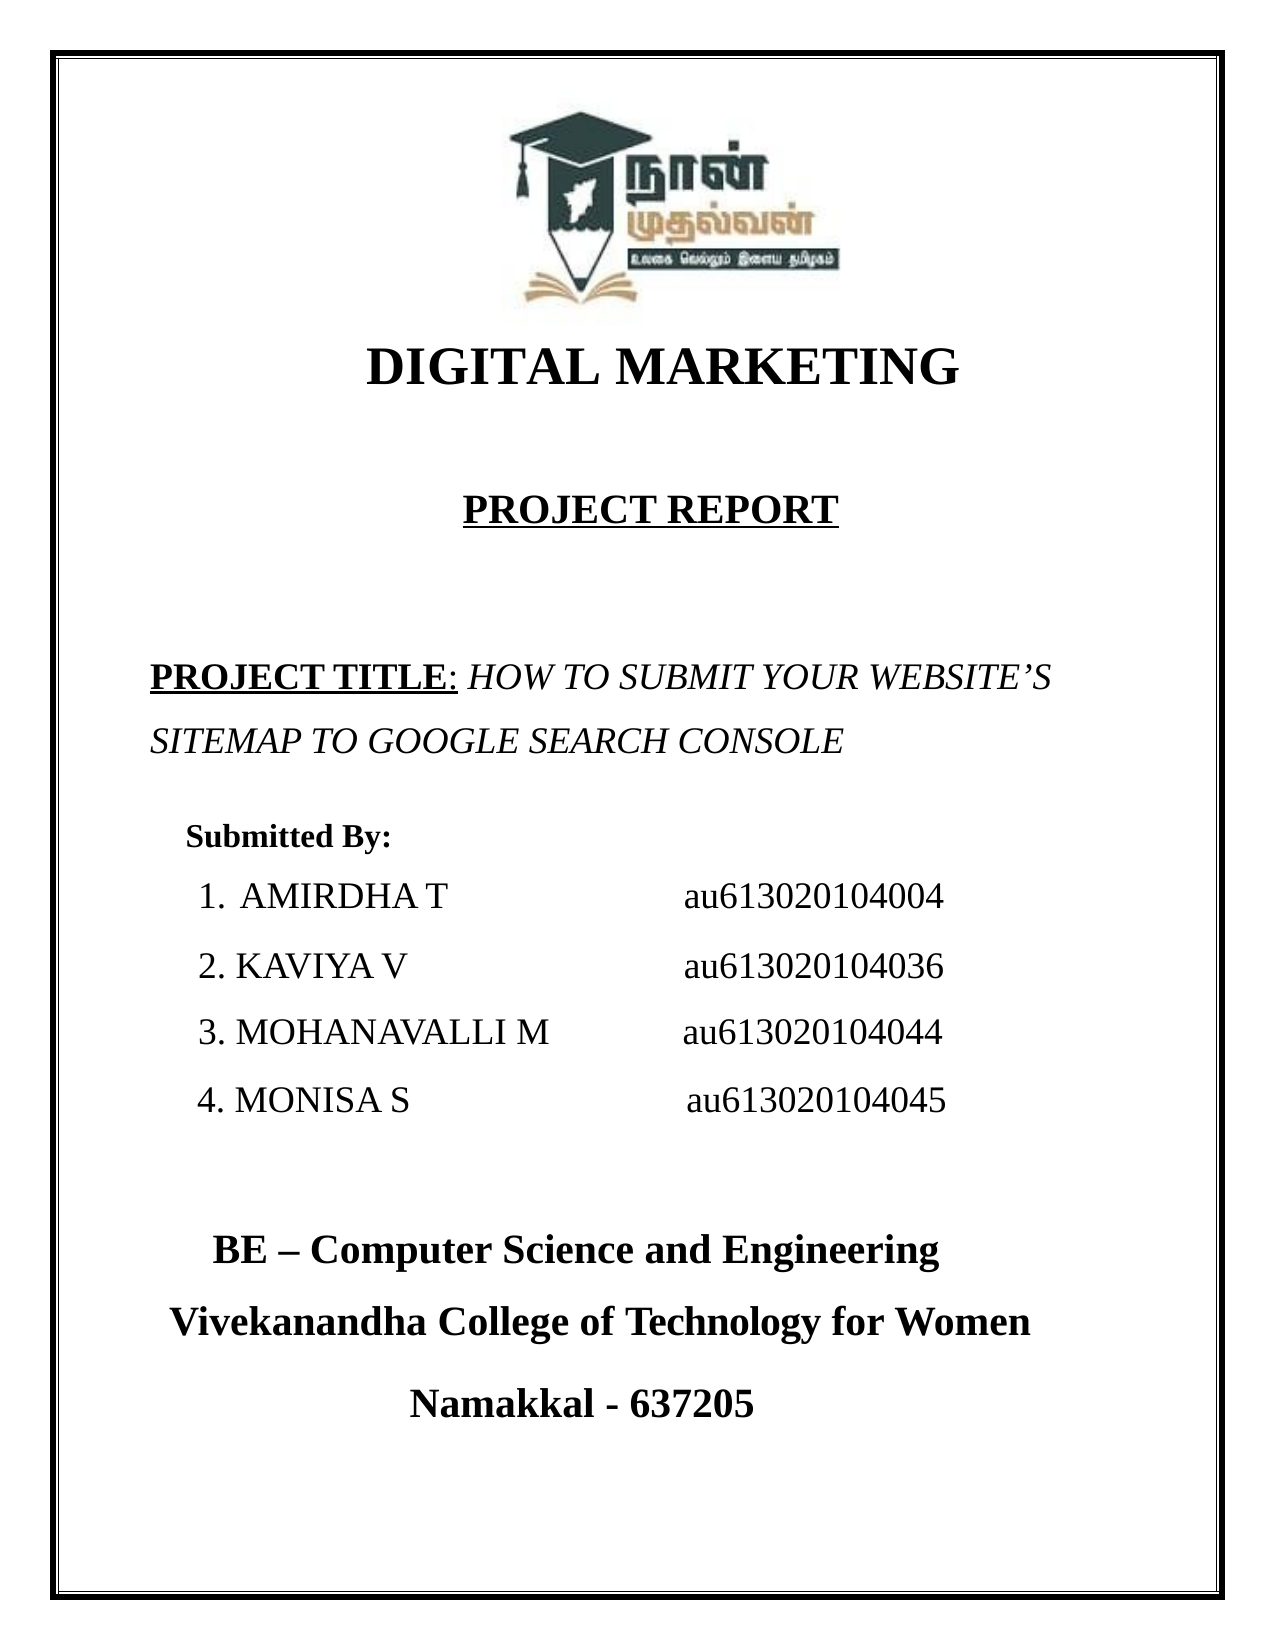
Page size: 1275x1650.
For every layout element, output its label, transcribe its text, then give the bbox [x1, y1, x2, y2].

text BE – Computer Science and Engineering [150, 1225, 1101, 1273]
text PROJECT TITLE: HOW TO SUBMIT YOUR WEBSITE’S SITEMAP TO GOOGLE SEARCH CONSOLE [150, 654, 1125, 762]
subtitle Submitted By: [185, 816, 1125, 854]
text 3. MOHANAVALLI M au613020104044 [198, 1009, 1125, 1052]
text 2. KAVIYA V au613020104036 [198, 943, 1125, 986]
title DIGITAL MARKETING [150, 333, 1125, 396]
text 1. AMIRDHA T au613020104004 [198, 874, 1125, 917]
text PROJECT REPORT [150, 484, 1125, 532]
picture [501, 89, 842, 326]
text 4. MONISA S au613020104045 [150, 1077, 1125, 1121]
text Vivekanandha College of Technology for Women [97, 1297, 1178, 1344]
text Namakkal - 637205 [97, 1378, 1178, 1426]
